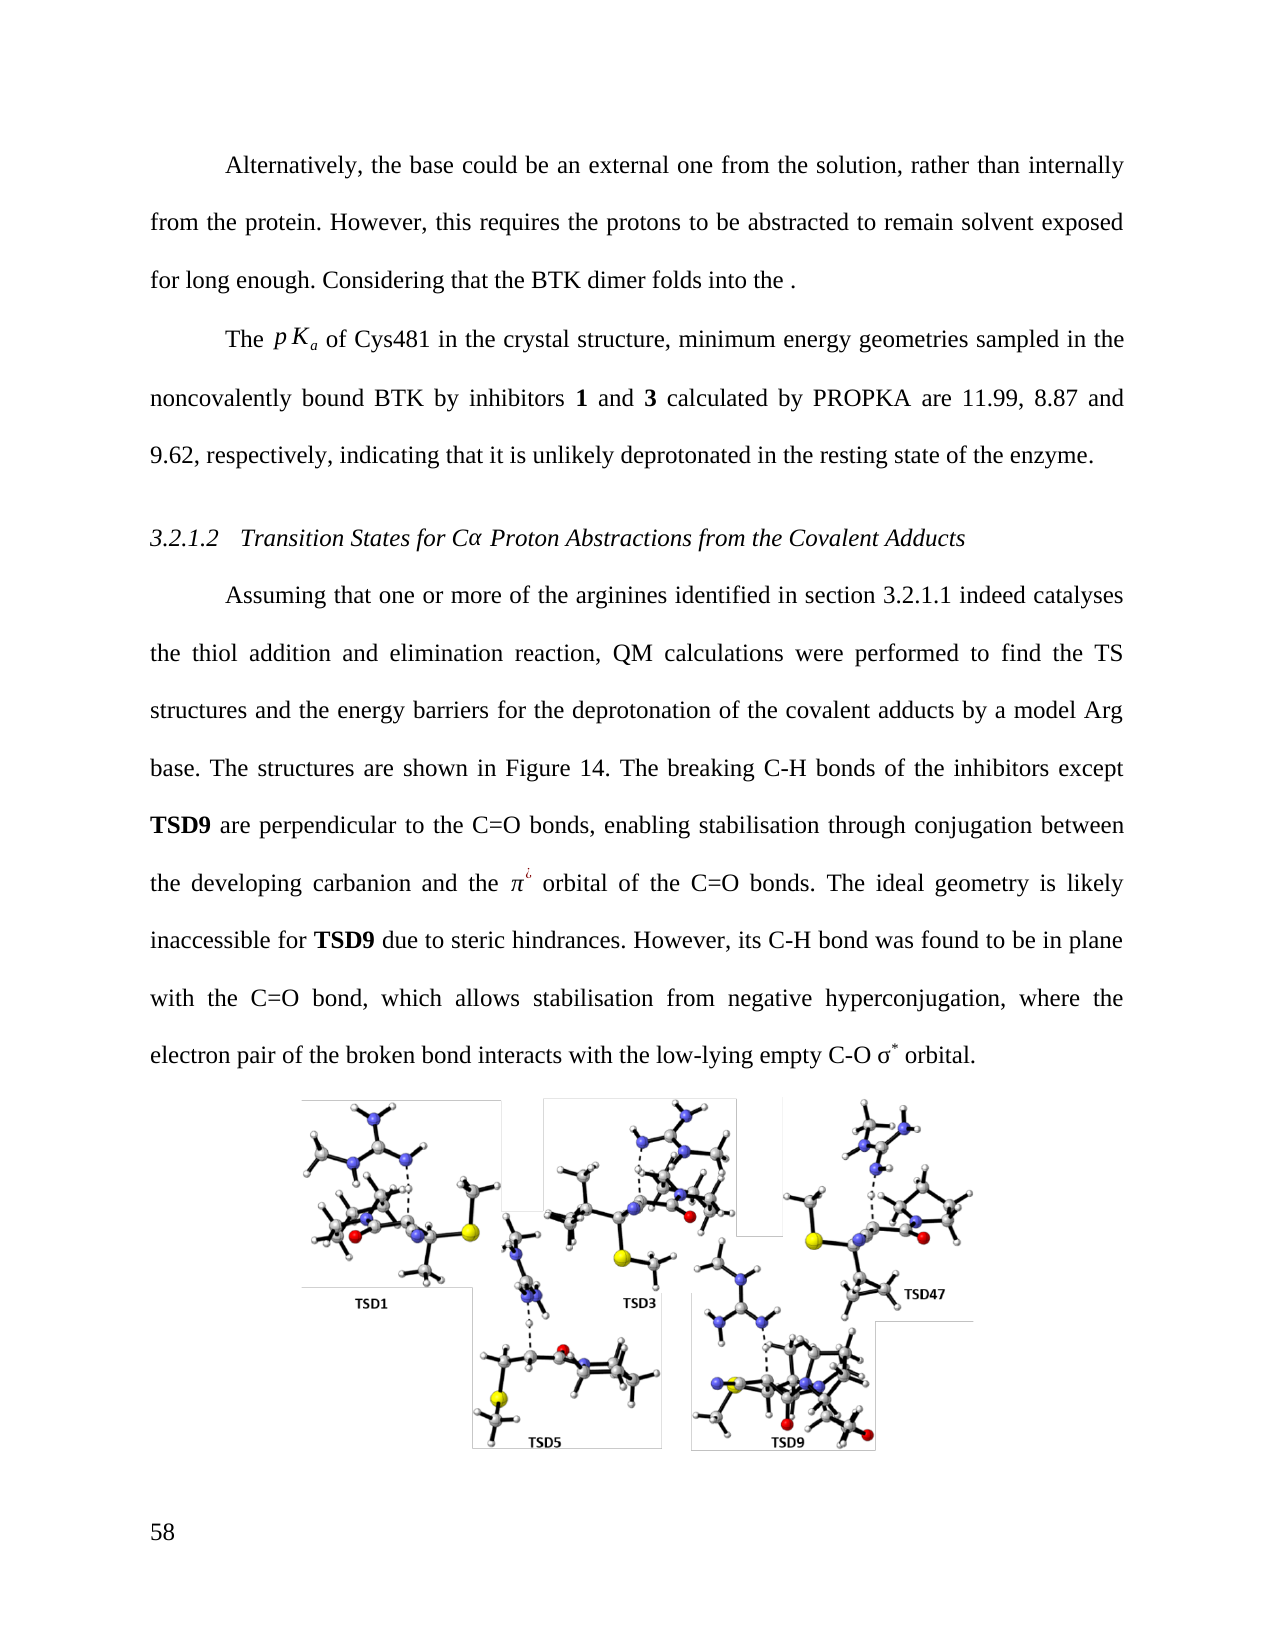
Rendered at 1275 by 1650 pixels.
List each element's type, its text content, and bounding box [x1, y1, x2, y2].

text The of Cys481 in the crystal structure, minimum energy geometries sampled in the noncovalently bound BTK by inhibitors 1 and 3 calculated by PROPKA are 11.99, 8.87 and 9.62, respectively, indicating that it is unlikely deprotonated in the resting state of the enzyme. [150, 322, 1125, 469]
subtitle Transition States for C Proton Abstractions from the Covalent Adducts [150, 523, 1125, 551]
picture [301, 1097, 974, 1461]
text Alternatively, the base could be an external one from the solution, rather than internally from the protein. However, this requires the protons to be abstracted to remain solvent exposed for long enough. Considering that the BTK dimer folds into the . [150, 150, 1125, 294]
text Assuming that one or more of the arginines identified in section 3.2.1.1 indeed catalyses the thiol addition and elimination reaction, QM calculations were performed to find the TS structures and the energy barriers for the deprotonation of the covalent adducts by a model Arg base. The structures are shown in Figure 14. The breaking C-H bonds of the inhibitors except TSD9 are perpendicular to the C=O bonds, enabling stabilisation through conjugation between the developing carbanion and the orbital of the C=O bonds. The ideal geometry is likely inaccessible for TSD9 due to steric hindrances. However, its C-H bond was found to be in plane with the C=O bond, which allows stabilisation from negative hyperconjugation, where the electron pair of the broken bond interacts with the low-lying empty C-O σ* orbital. [150, 580, 1125, 1069]
